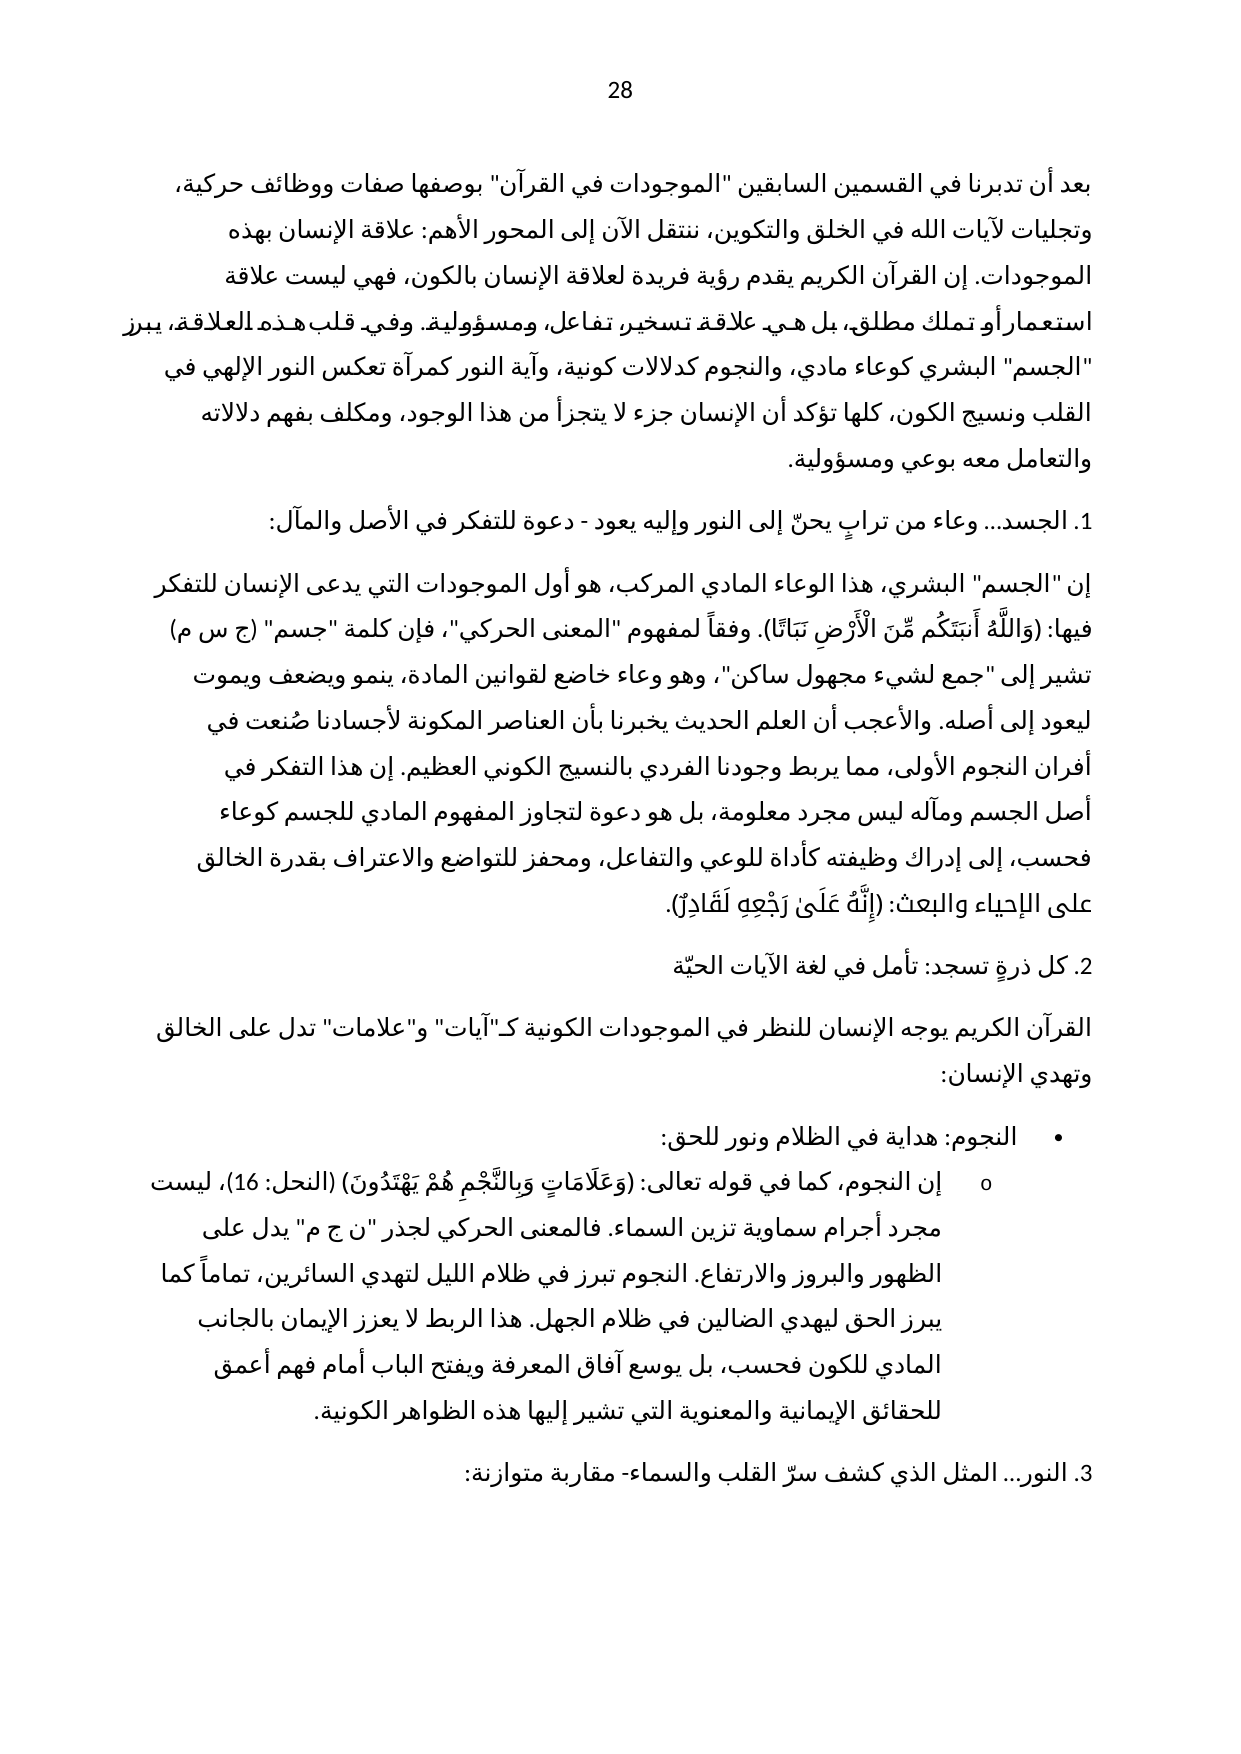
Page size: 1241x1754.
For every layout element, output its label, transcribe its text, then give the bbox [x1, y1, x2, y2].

list النجوم: هداية في الظلام ونور للحق: [148, 1121, 1055, 1151]
text 3. النور… المثل الذي كشف سرّ القلب والسماء- مقاربة متوازنة: [148, 1457, 1092, 1488]
list إن النجوم، كما في قوله تعالى: ﴿وَعَلَامَاتٍ وَبِالنَّجْمِ هُمْ يَهْتَدُونَ﴾ (النحل: 16)، ليست مجرد أجرام سماوية تزين السماء. فالمعنى الحركي لجذر "ن ج م" يدل على الظهور والبروز والارتفاع. النجوم تبرز في ظلام الليل لتهدي السائرين، تماماً كما يبرز الحق ليهدي الضالين في ظلام الجهل. هذا الربط لا يعزز الإيمان بالجانب المادي للكون فحسب، بل يوسع آفاق المعرفة ويفتح الباب أمام فهم أعمق للحقائق الإيمانية والمعنوية التي تشير إليها هذه الظواهر الكونية. [148, 1166, 980, 1426]
text بعد أن تدبرنا في القسمين السابقين "الموجودات في القرآن" بوصفها صفات ووظائف حركية، وتجليات لآيات الله في الخلق والتكوين، ننتقل الآن إلى المحور الأهم: علاقة الإنسان بهذه الموجودات. إن القرآن الكريم يقدم رؤية فريدة لعلاقة الإنسان بالكون، فهي ليست علاقة استعمار أو تملك مطلق، بل هي علاقة تسخير، تفاعل، ومسؤولية. وفي قلب هذه العلاقة، يبرز "الجسم" البشري كوعاء مادي، والنجوم كدلالات كونية، وآية النور كمرآة تعكس النور الإلهي في القلب ونسيج الكون، كلها تؤكد أن الإنسان جزء لا يتجزأ من هذا الوجود، ومكلف بفهم دلالاته والتعامل معه بوعي ومسؤولية. [148, 168, 1092, 473]
text القرآن الكريم يوجه الإنسان للنظر في الموجودات الكونية كـ"آيات" و"علامات" تدل على الخالق وتهدي الإنسان: [148, 1013, 1092, 1089]
text 2. كل ذرةٍ تسجد: تأمل في لغة الآيات الحيّة [148, 950, 1092, 981]
text إن "الجسم" البشري، هذا الوعاء المادي المركب، هو أول الموجودات التي يدعى الإنسان للتفكر فيها: ﴿وَاللَّهُ أَنبَتَكُم مِّنَ الْأَرْضِ نَبَاتًا﴾. وفقاً لمفهوم "المعنى الحركي"، فإن كلمة "جسم" (ج س م) تشير إلى "جمع لشيء مجهول ساكن"، وهو وعاء خاضع لقوانين المادة، ينمو ويضعف ويموت ليعود إلى أصله. والأعجب أن العلم الحديث يخبرنا بأن العناصر المكونة لأجسادنا صُنعت في أفران النجوم الأولى، مما يربط وجودنا الفردي بالنسيج الكوني العظيم. إن هذا التفكر في أصل الجسم ومآله ليس مجرد معلومة، بل هو دعوة لتجاوز المفهوم المادي للجسم كوعاء فحسب، إلى إدراك وظيفته كأداة للوعي والتفاعل، ومحفز للتواضع والاعتراف بقدرة الخالق على الإحياء والبعث: ﴿إِنَّهُ عَلَىٰ رَجْعِهِ لَقَادِرٌ﴾. [148, 568, 1092, 918]
text 1. الجسد… وعاء من ترابٍ يحنّ إلى النور وإليه يعود - دعوة للتفكر في الأصل والمآل: [148, 505, 1092, 536]
